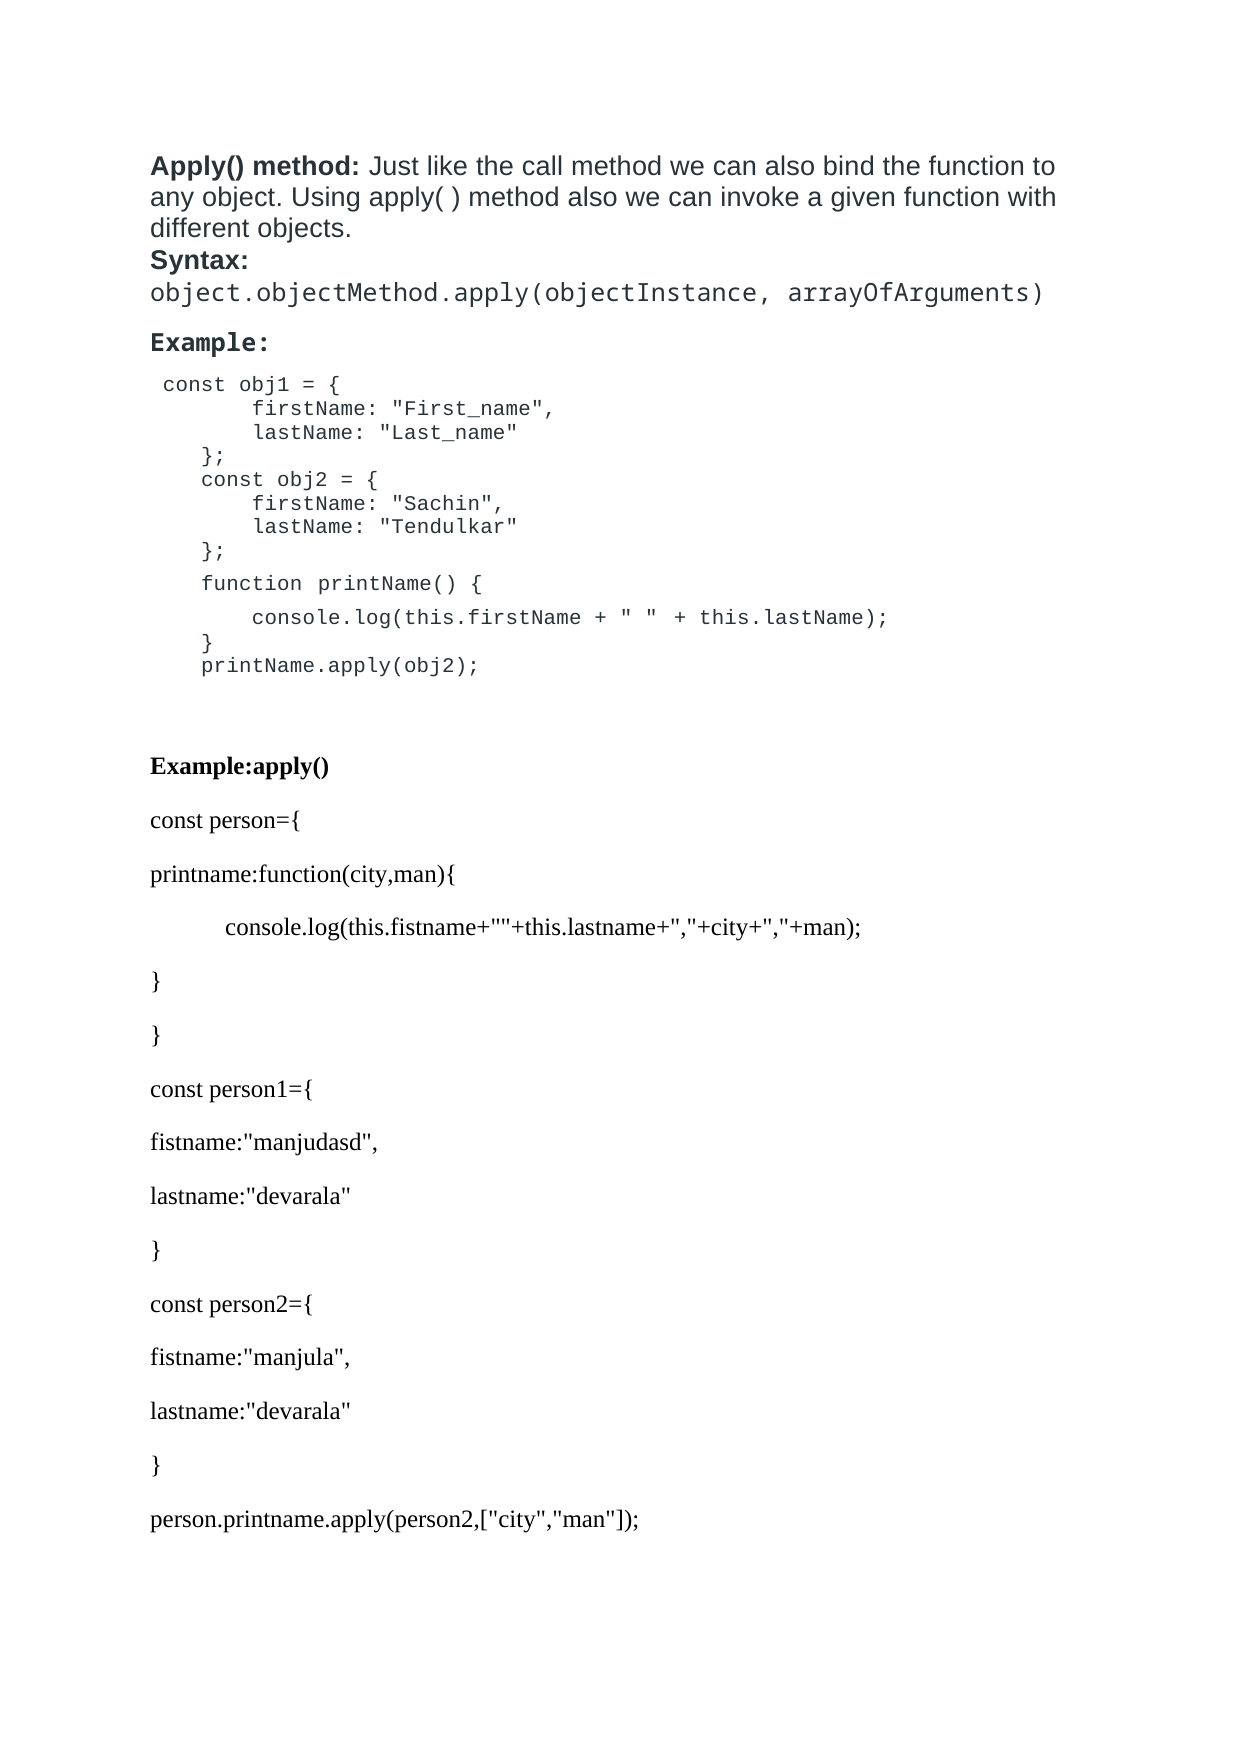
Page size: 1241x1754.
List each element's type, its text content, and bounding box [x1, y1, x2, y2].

text firstName: "Sachin", [150, 493, 1090, 516]
text } [150, 1450, 1090, 1479]
text } [150, 966, 1090, 995]
text const person1={ [150, 1074, 1090, 1102]
text function printName() { [150, 563, 1090, 598]
text }; [150, 540, 1090, 563]
text } [150, 632, 1090, 655]
text console.log(this.firstName + " " + this.lastName); [150, 598, 1090, 632]
text Example:apply() [150, 751, 1090, 780]
text }; [150, 445, 1090, 469]
text lastName: "Tendulkar" [150, 516, 1090, 540]
text fistname:"manjudasd", [150, 1127, 1090, 1156]
text } [150, 1235, 1090, 1264]
text const obj2 = { [150, 469, 1090, 493]
text const person2={ [150, 1289, 1090, 1317]
text fistname:"manjula", [150, 1342, 1090, 1371]
text lastname:"devarala" [150, 1181, 1090, 1210]
text Apply() method: Just like the call method we can also bind the function to any object. Using apply( ) method also we can invoke a given function with different objects. [150, 150, 1090, 244]
text Syntax: [150, 244, 1090, 275]
text } [150, 1020, 1090, 1049]
text firstName: "First_name", [150, 398, 1090, 422]
text printname:function(city,man){ [150, 859, 1090, 887]
text const person={ [150, 805, 1090, 834]
text const obj1 = { [150, 374, 1090, 398]
text Example: [150, 325, 1090, 359]
text printName.apply(obj2); [150, 655, 1090, 679]
text lastname:"devarala" [150, 1396, 1090, 1425]
text lastName: "Last_name" [150, 422, 1090, 445]
text person.printname.apply(person2,["city","man"]); [150, 1504, 1090, 1532]
text console.log(this.fistname+""+this.lastname+","+city+","+man); [150, 912, 1090, 941]
text object.objectMethod.apply(objectInstance, arrayOfArguments) [150, 275, 1090, 309]
